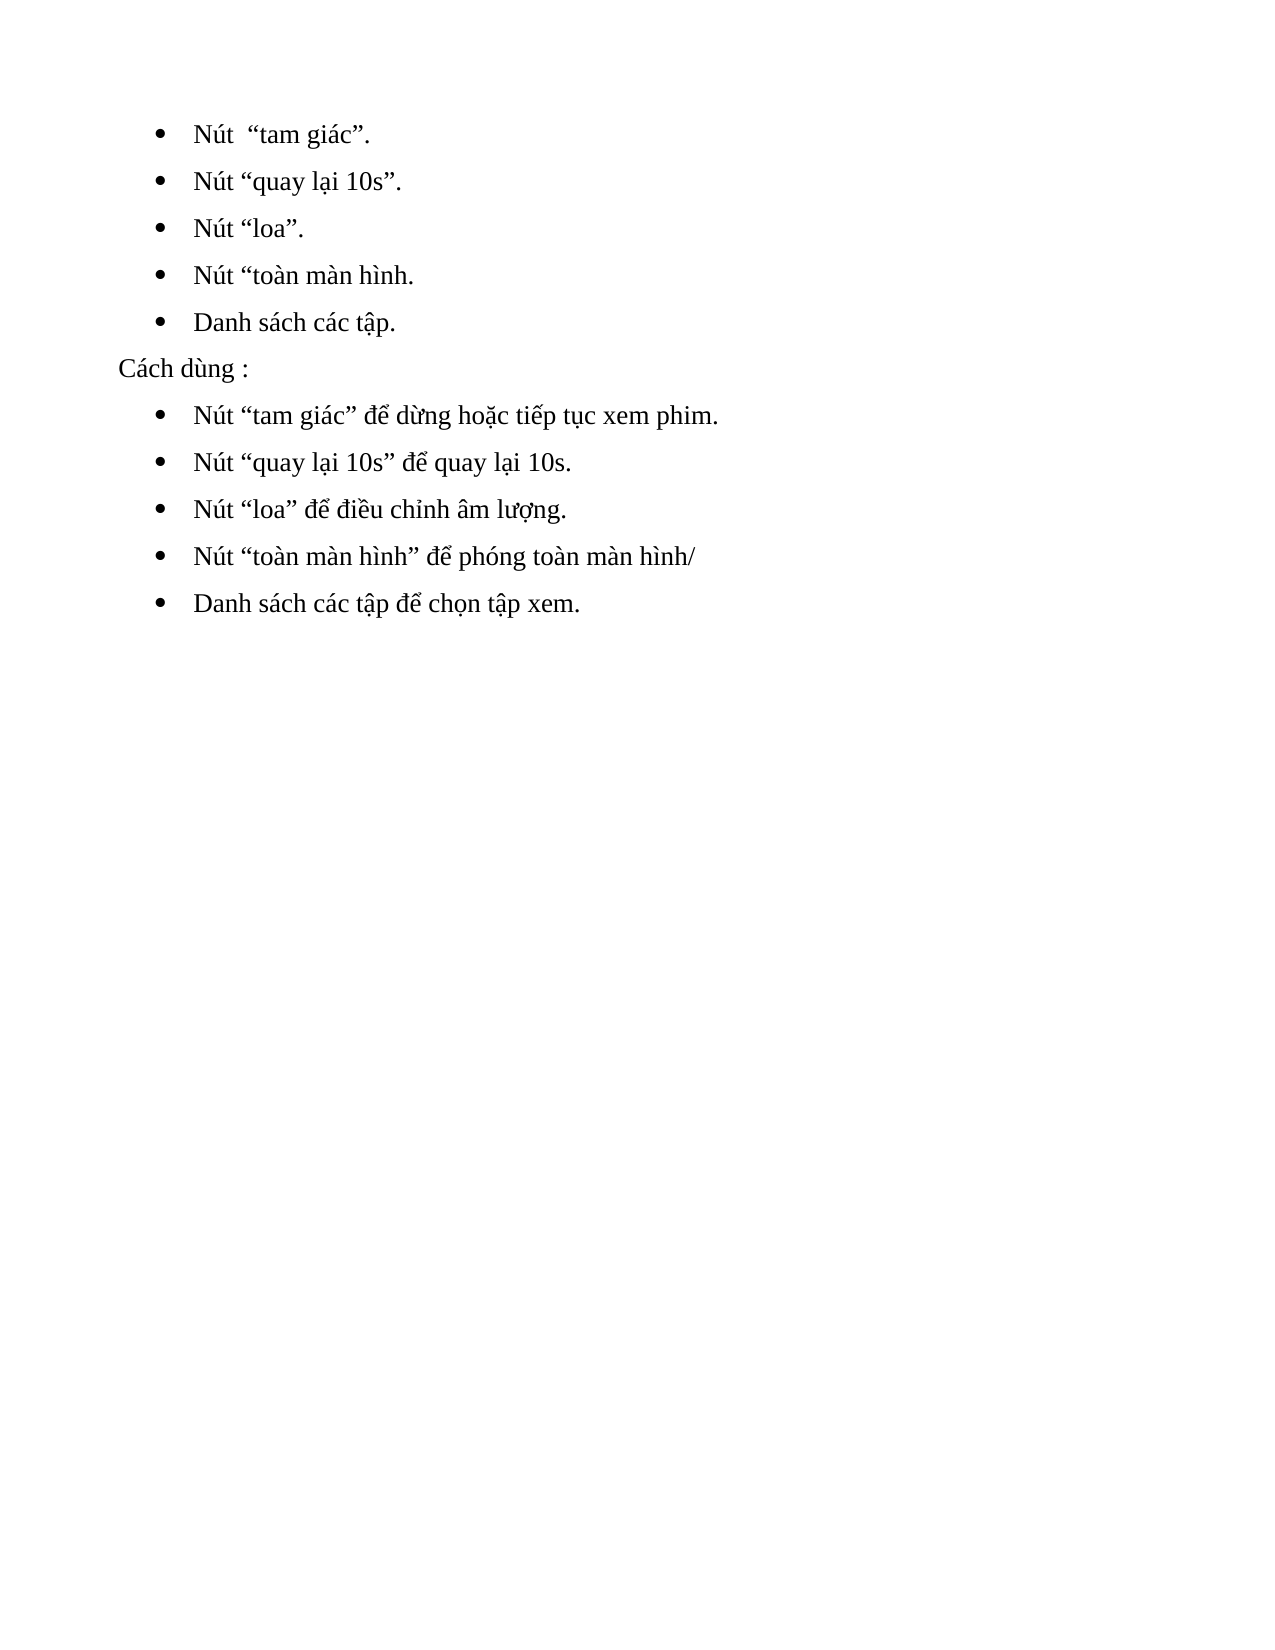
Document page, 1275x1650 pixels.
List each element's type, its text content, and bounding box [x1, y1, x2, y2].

list Nút “loa” để điều chỉnh âm lượng. [156, 493, 1157, 524]
text Cách dùng : [118, 352, 1157, 384]
list Nút “tam giác”. [156, 118, 1157, 149]
list Nút “quay lại 10s”. [156, 165, 1157, 196]
list Danh sách các tập để chọn tập xem. [156, 587, 1157, 618]
list Nút “toàn màn hình” để phóng toàn màn hình/ [156, 540, 1157, 571]
list Nút “quay lại 10s” để quay lại 10s. [156, 446, 1157, 477]
list Nút “tam giác” để dừng hoặc tiếp tục xem phim. [156, 399, 1157, 430]
list Danh sách các tập. [156, 306, 1157, 337]
list Nút “toàn màn hình. [156, 259, 1157, 290]
list Nút “loa”. [156, 212, 1157, 243]
